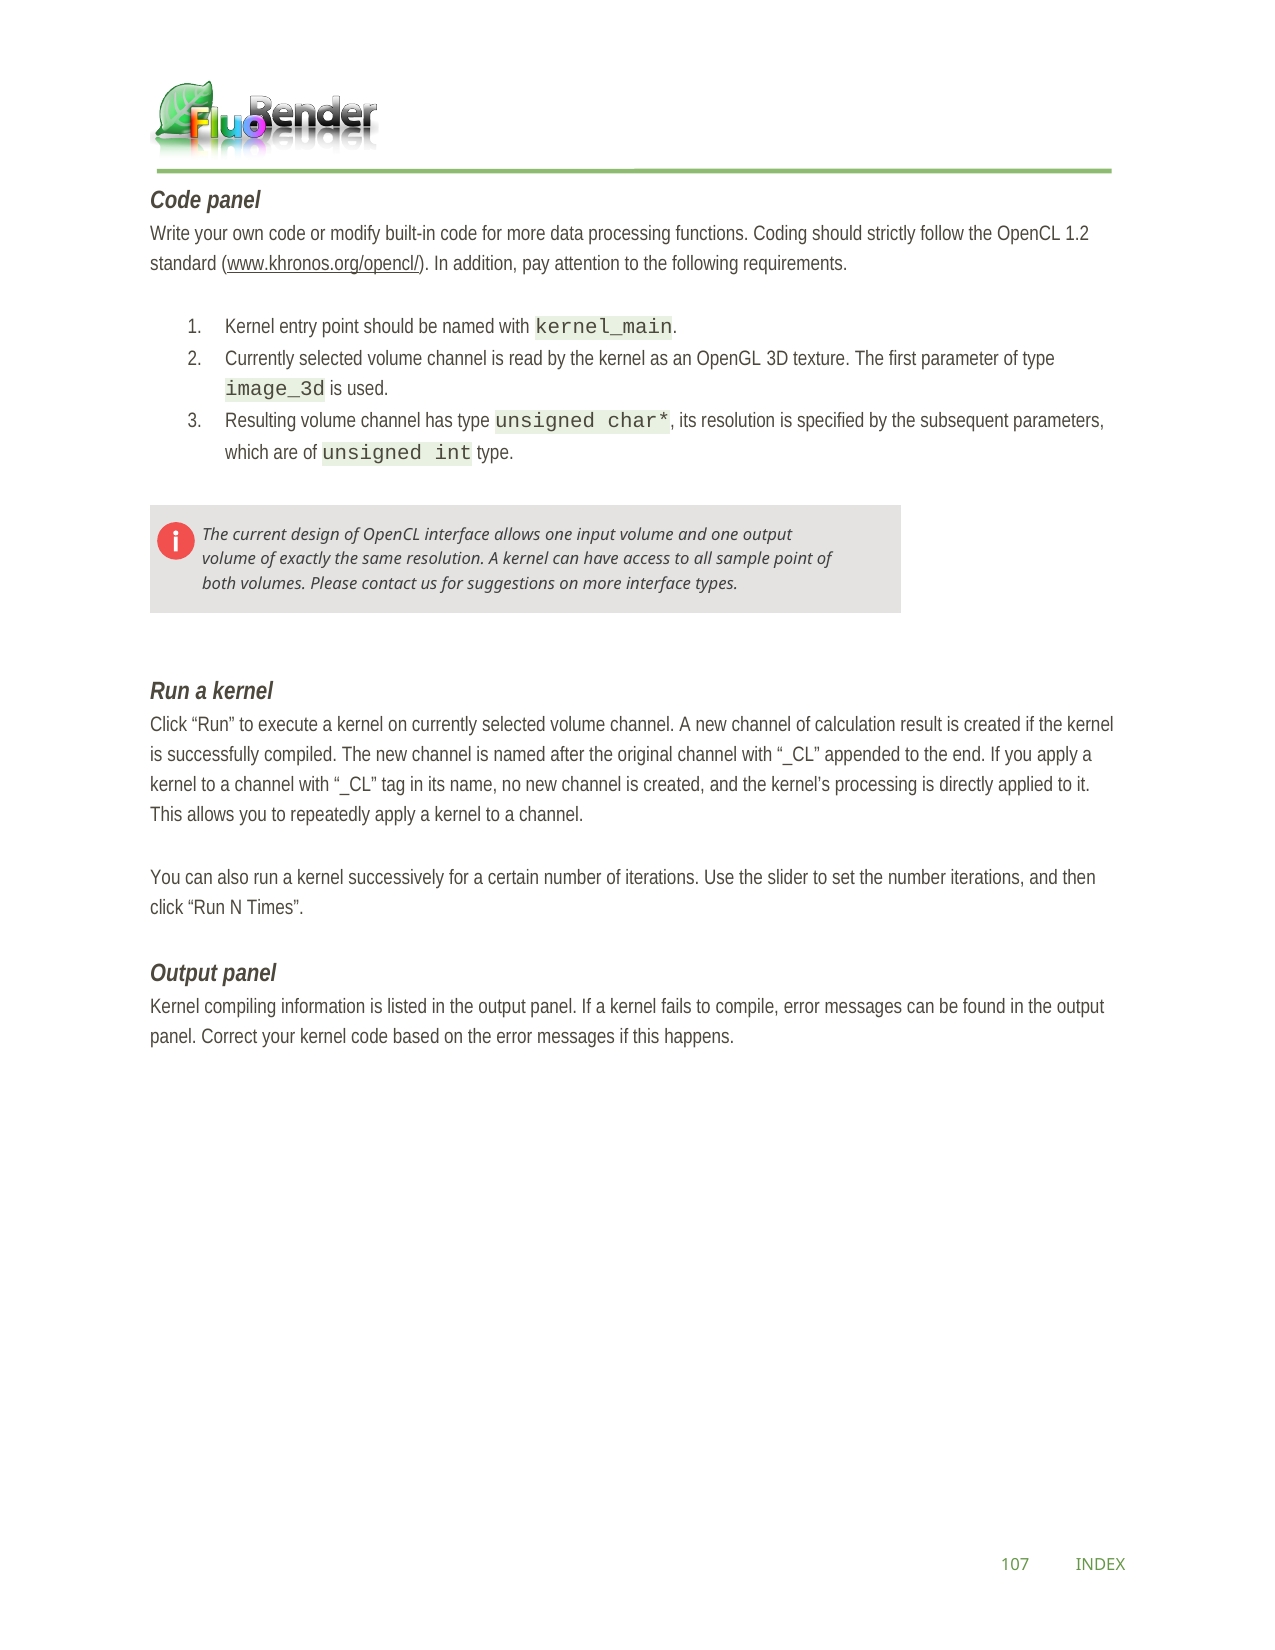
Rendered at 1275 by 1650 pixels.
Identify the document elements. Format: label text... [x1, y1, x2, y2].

text Kernel compiling information is listed in the output panel. If a kernel fails to compile, error messages can be found in the output panel. Correct your kernel code based on the error messages if this happens. [150, 994, 1125, 1048]
picture [150, 75, 379, 162]
subtitle Run a kernel [150, 676, 1125, 705]
list Kernel entry point should be named with kernel_main. [187, 314, 1125, 340]
list Resulting volume channel has type unsigned char*, its resolution is specified by the subsequent parameters, which are of unsigned int type. [187, 408, 1125, 466]
table_header [150, 505, 202, 613]
text Click “Run” to execute a kernel on currently selected volume channel. A new channel of calculation result is created if the kernel is successfully compiled. The new channel is named after the original channel with “_CL” appended to the end. If you apply a kernel to a channel with “_CL” tag in its name, no new channel is created, and the kernel’s processing is directly applied to it. This allows you to repeatedly apply a kernel to a channel. [150, 712, 1125, 826]
subtitle Code panel [150, 185, 1125, 214]
text You can also run a kernel successively for a certain number of iterations. Use the slider to set the number iterations, and then click “Run N Times”. [150, 865, 1125, 919]
text Write your own code or modify built-in code for more data processing functions. Coding should strictly follow the OpenCL 1.2 standard (www.khronos.org/opencl/). In addition, pay attention to the following requirements. [150, 221, 1125, 275]
table_header The current design of OpenCL interface allows one input volume and one output volume of exactly the same resolution. A kernel can have access to all sample point of both volumes. Please contact us for suggestions on more interface types. [202, 505, 901, 613]
subtitle Output panel [150, 958, 1125, 987]
list Currently selected volume channel is read by the kernel as an OpenGL 3D texture. The first parameter of type image_3d is used. [187, 346, 1125, 402]
